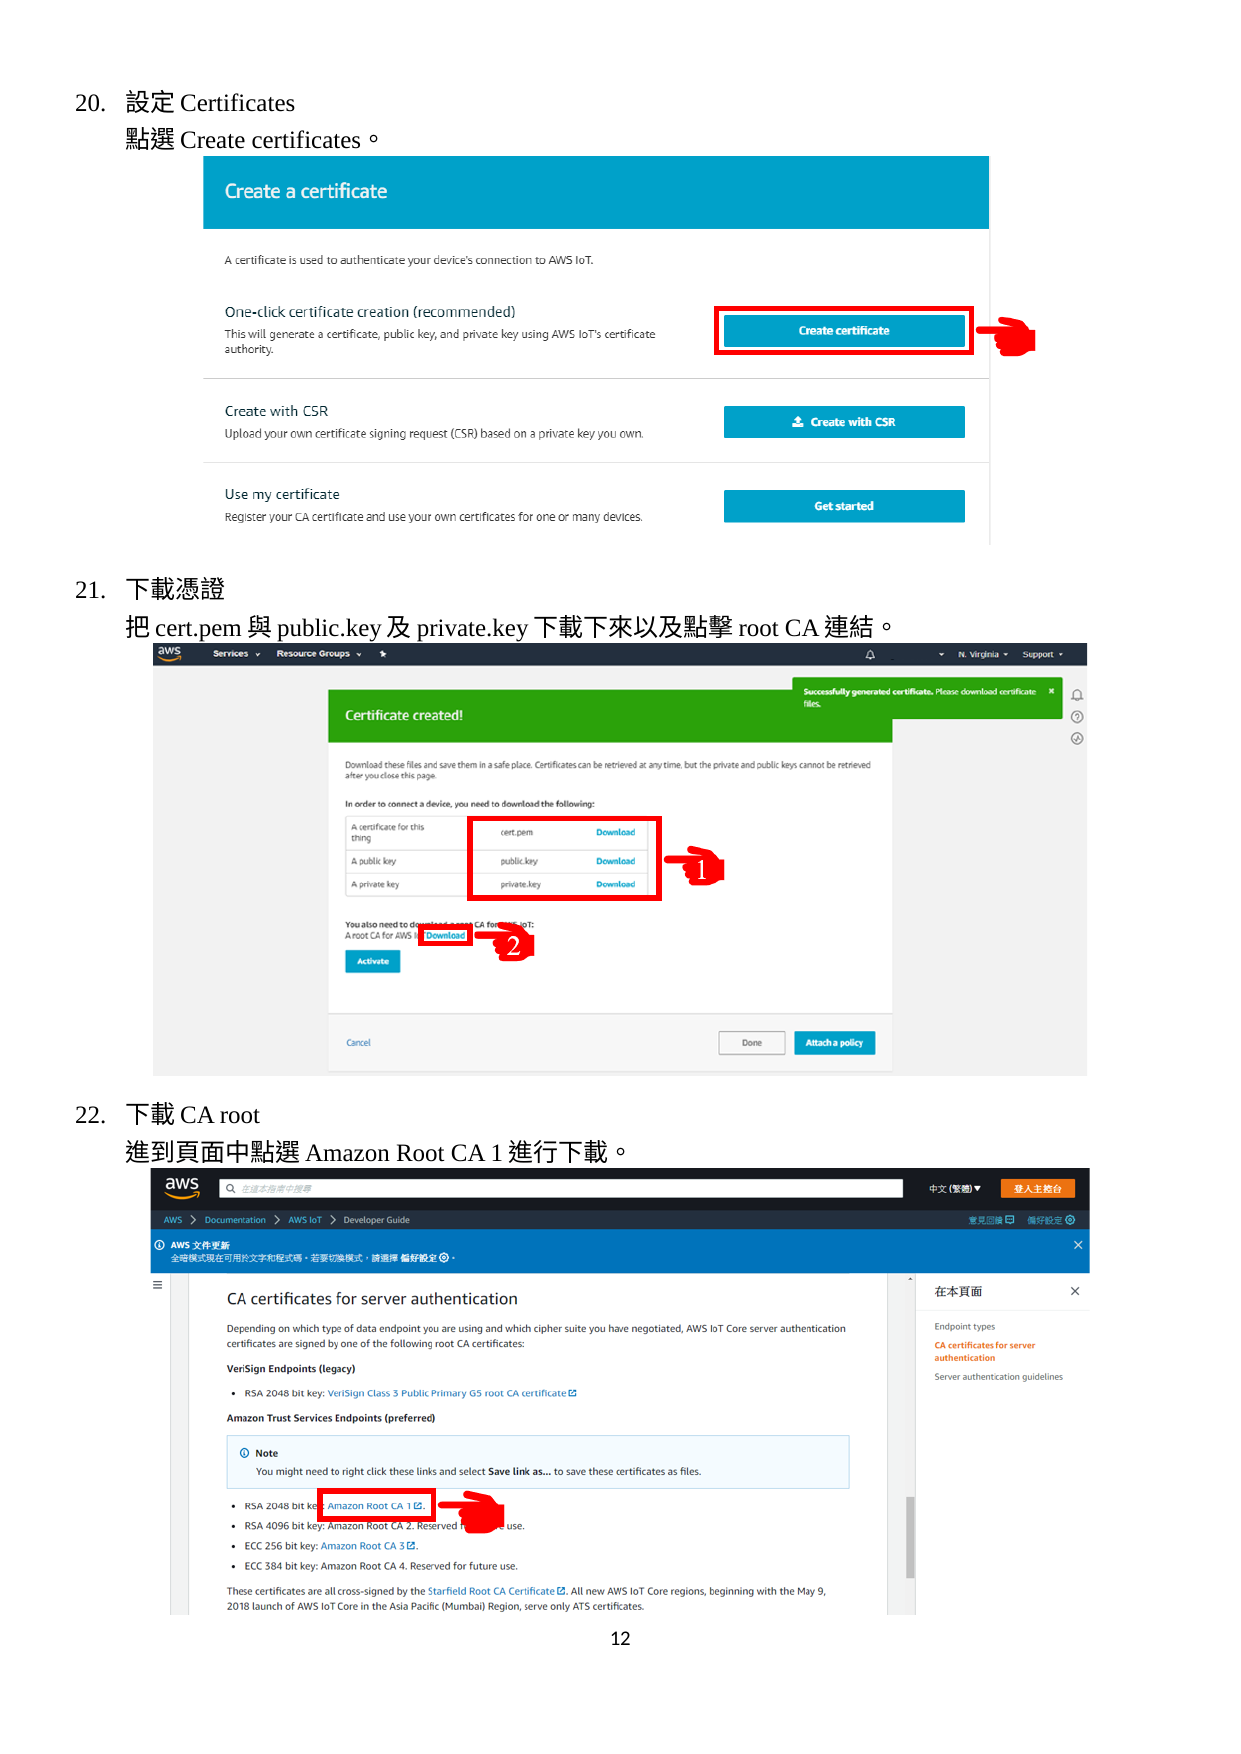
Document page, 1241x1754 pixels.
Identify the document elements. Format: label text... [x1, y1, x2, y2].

list 下載CA root [75, 1094, 1165, 1131]
picture [266, 185, 270, 197]
picture [150, 1168, 1090, 1615]
list 進到頁面中點選Amazon Root CA 1進行下載。 [125, 1131, 1165, 1169]
list 下載憑證 [75, 569, 1165, 606]
list 點選Create certificates。 [125, 119, 1165, 156]
picture [288, 188, 295, 197]
list 把cert.pem與public.key及private.key下載下來以及點擊root CA連結。 [125, 606, 1165, 644]
picture [153, 643, 1088, 1076]
picture [203, 156, 1037, 548]
picture [372, 185, 376, 197]
list 設定Certificates [75, 81, 1165, 119]
picture [341, 183, 349, 197]
